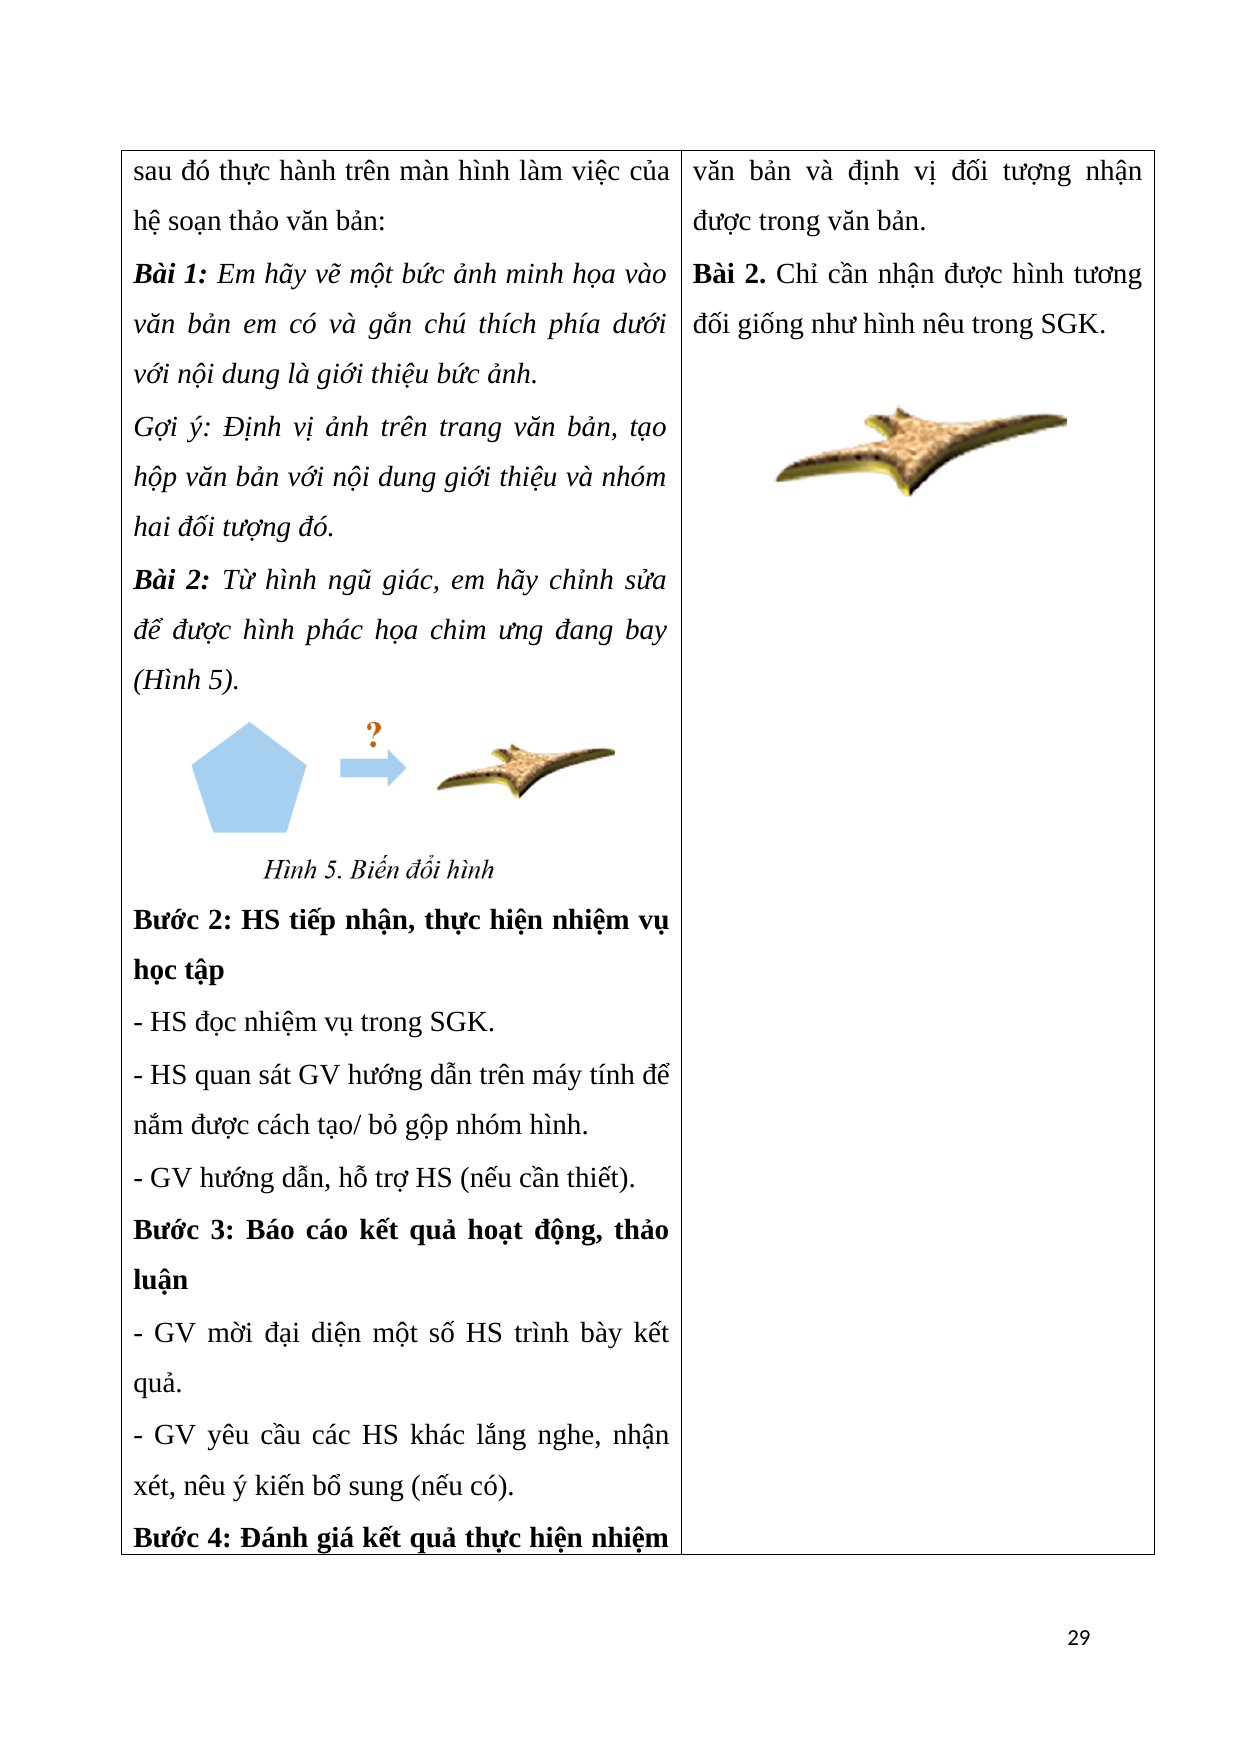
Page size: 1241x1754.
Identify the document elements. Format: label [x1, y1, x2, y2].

table_cell [682, 151, 1154, 1554]
table_cell [122, 151, 681, 1554]
picture [186, 715, 617, 883]
picture [766, 358, 1070, 547]
